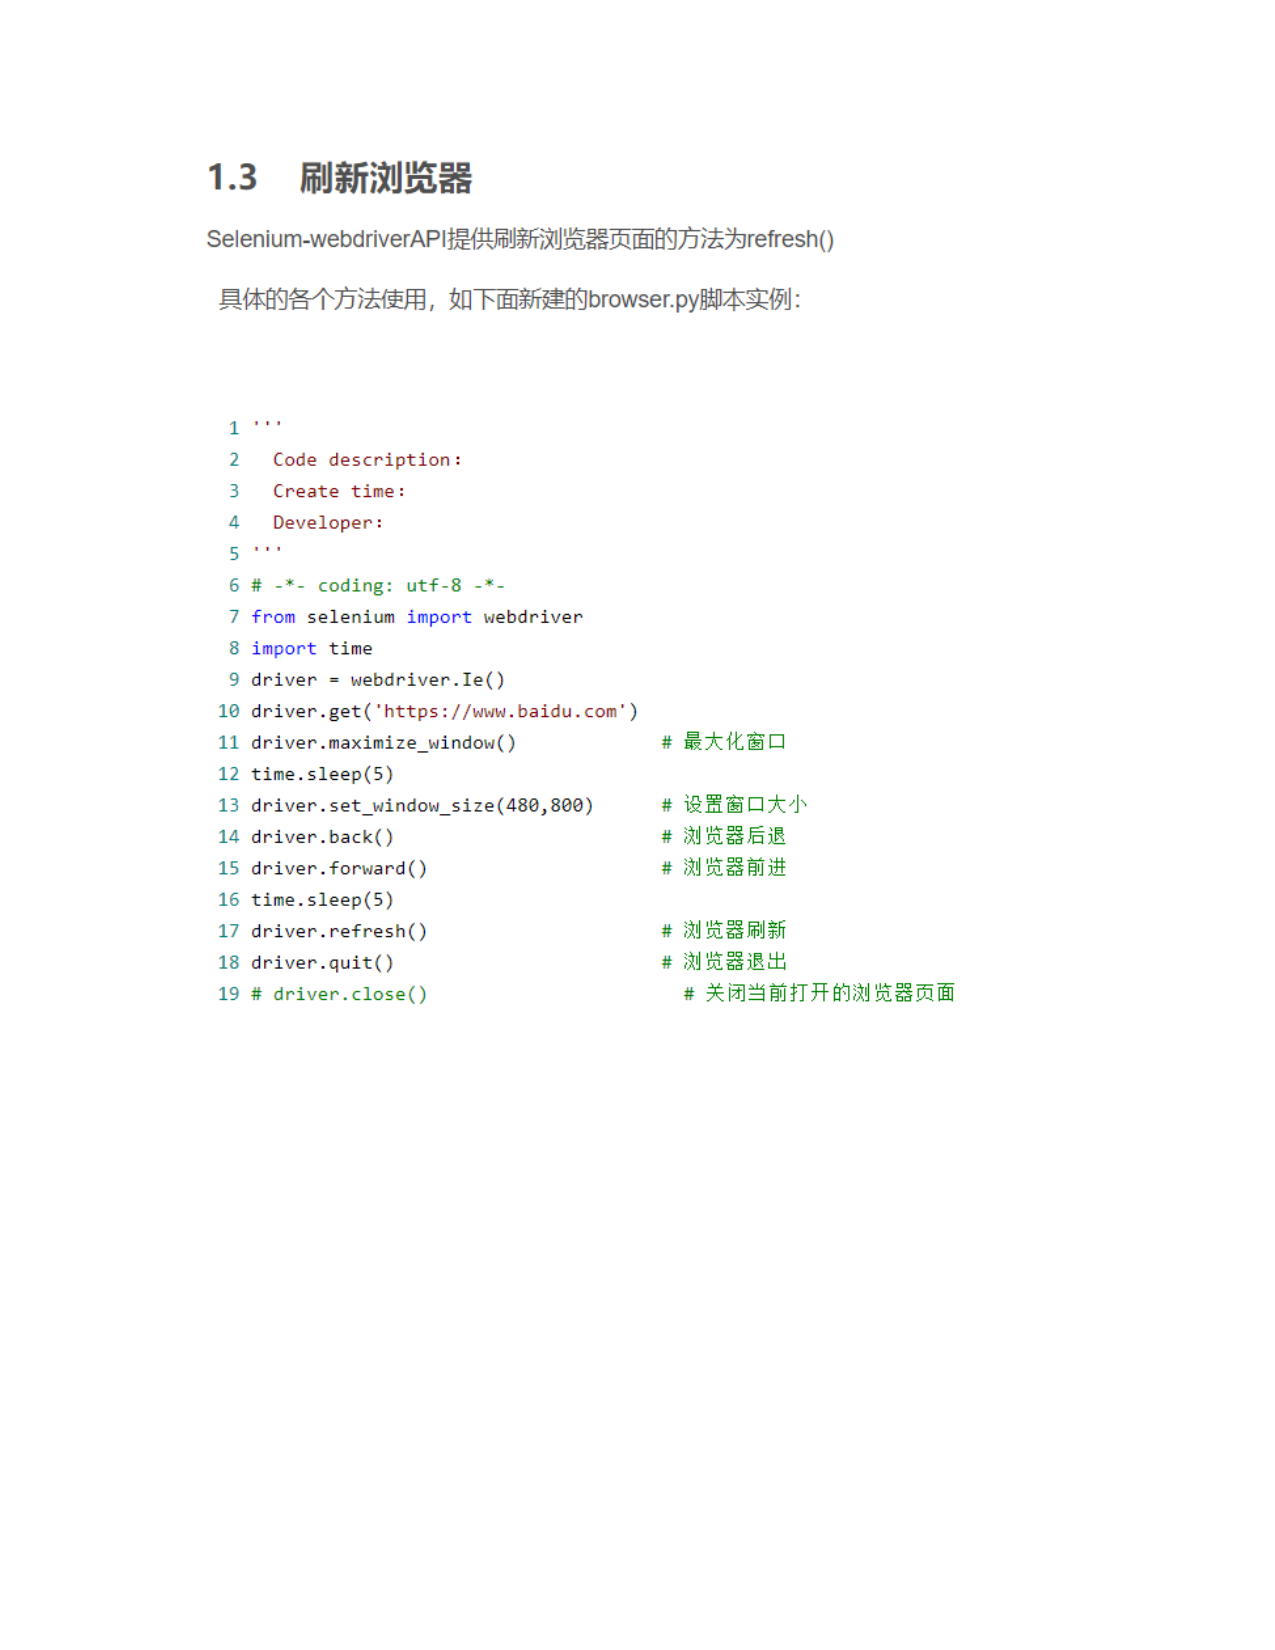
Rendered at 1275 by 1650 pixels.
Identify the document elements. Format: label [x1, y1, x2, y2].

picture [187, 150, 1088, 1033]
